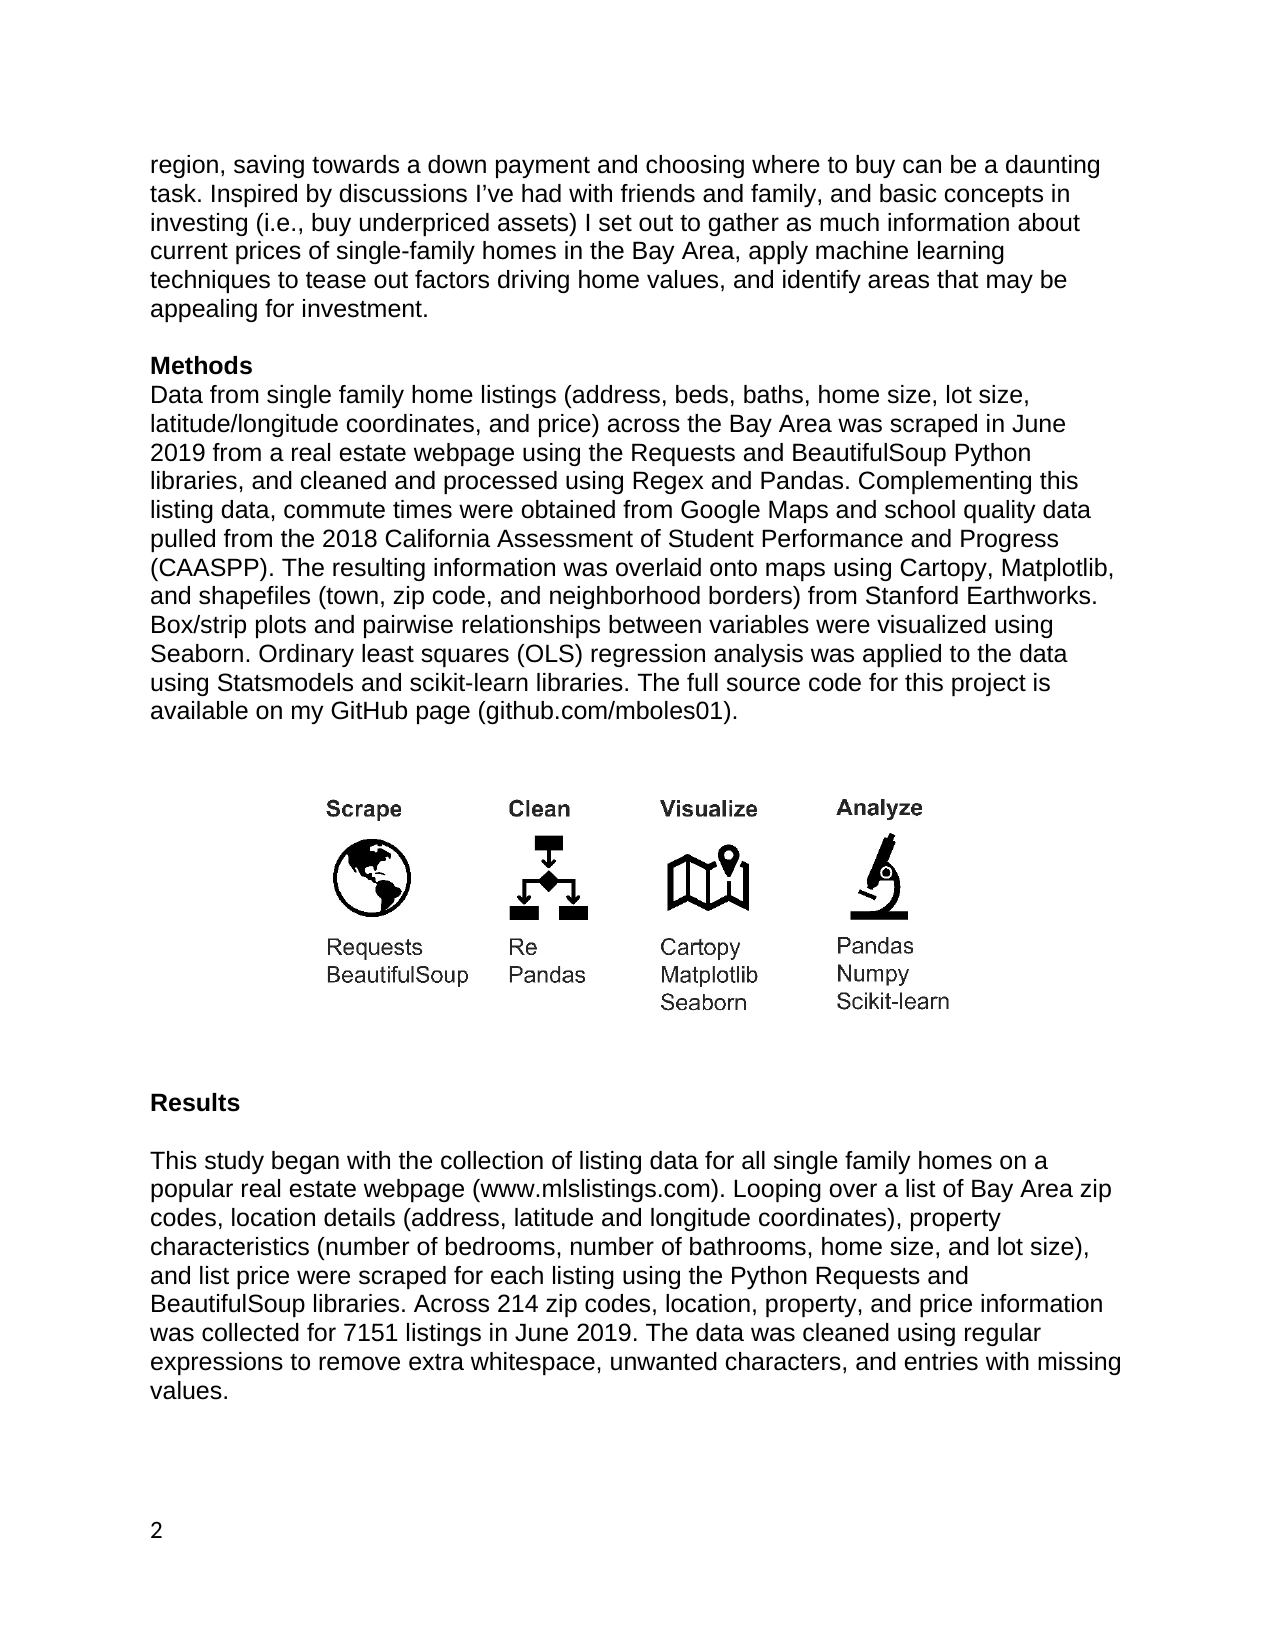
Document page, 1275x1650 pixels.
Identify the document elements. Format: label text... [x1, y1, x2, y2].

text Methods [150, 351, 1125, 380]
text This study began with the collection of listing data for all single family homes on a popular real estate webpage (www.mlslistings.com). Looping over a list of Bay Area zip codes, location details (address, latitude and longitude coordinates), property characteristics (number of bedrooms, number of bathrooms, home size, and lot size), and list price were scraped for each listing using the Python Requests and BeautifulSoup libraries. Across 214 zip codes, location, property, and price information was collected for 7151 listings in June 2019. The data was cleaned using regular expressions to remove extra whitespace, unwanted characters, and entries with missing values. [150, 1146, 1125, 1404]
text Data from single family home listings (address, beds, baths, home size, lot size, latitude/longitude coordinates, and price) across the Bay Area was scraped in June 2019 from a real estate webpage using the Requests and BeautifulSoup Python libraries, and cleaned and processed using Regex and Pandas. Complementing this listing data, commute times were obtained from Google Maps and school quality data pulled from the 2018 California Assessment of Student Performance and Progress (CAASPP). The resulting information was overlaid onto maps using Cartopy, Matplotlib, and shapefiles (town, zip code, and neighborhood borders) from Stanford Earthworks. Box/strip plots and pairwise relationships between variables were visualized using Seaborn. Ordinary least squares (OLS) regression analysis was applied to the data using Statsmodels and scikit-learn libraries. The full source code for this project is available on my GitHub page (github.com/mboles01). [150, 380, 1125, 725]
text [150, 150, 1125, 322]
picture [307, 782, 968, 1031]
text Results [150, 1088, 1125, 1117]
